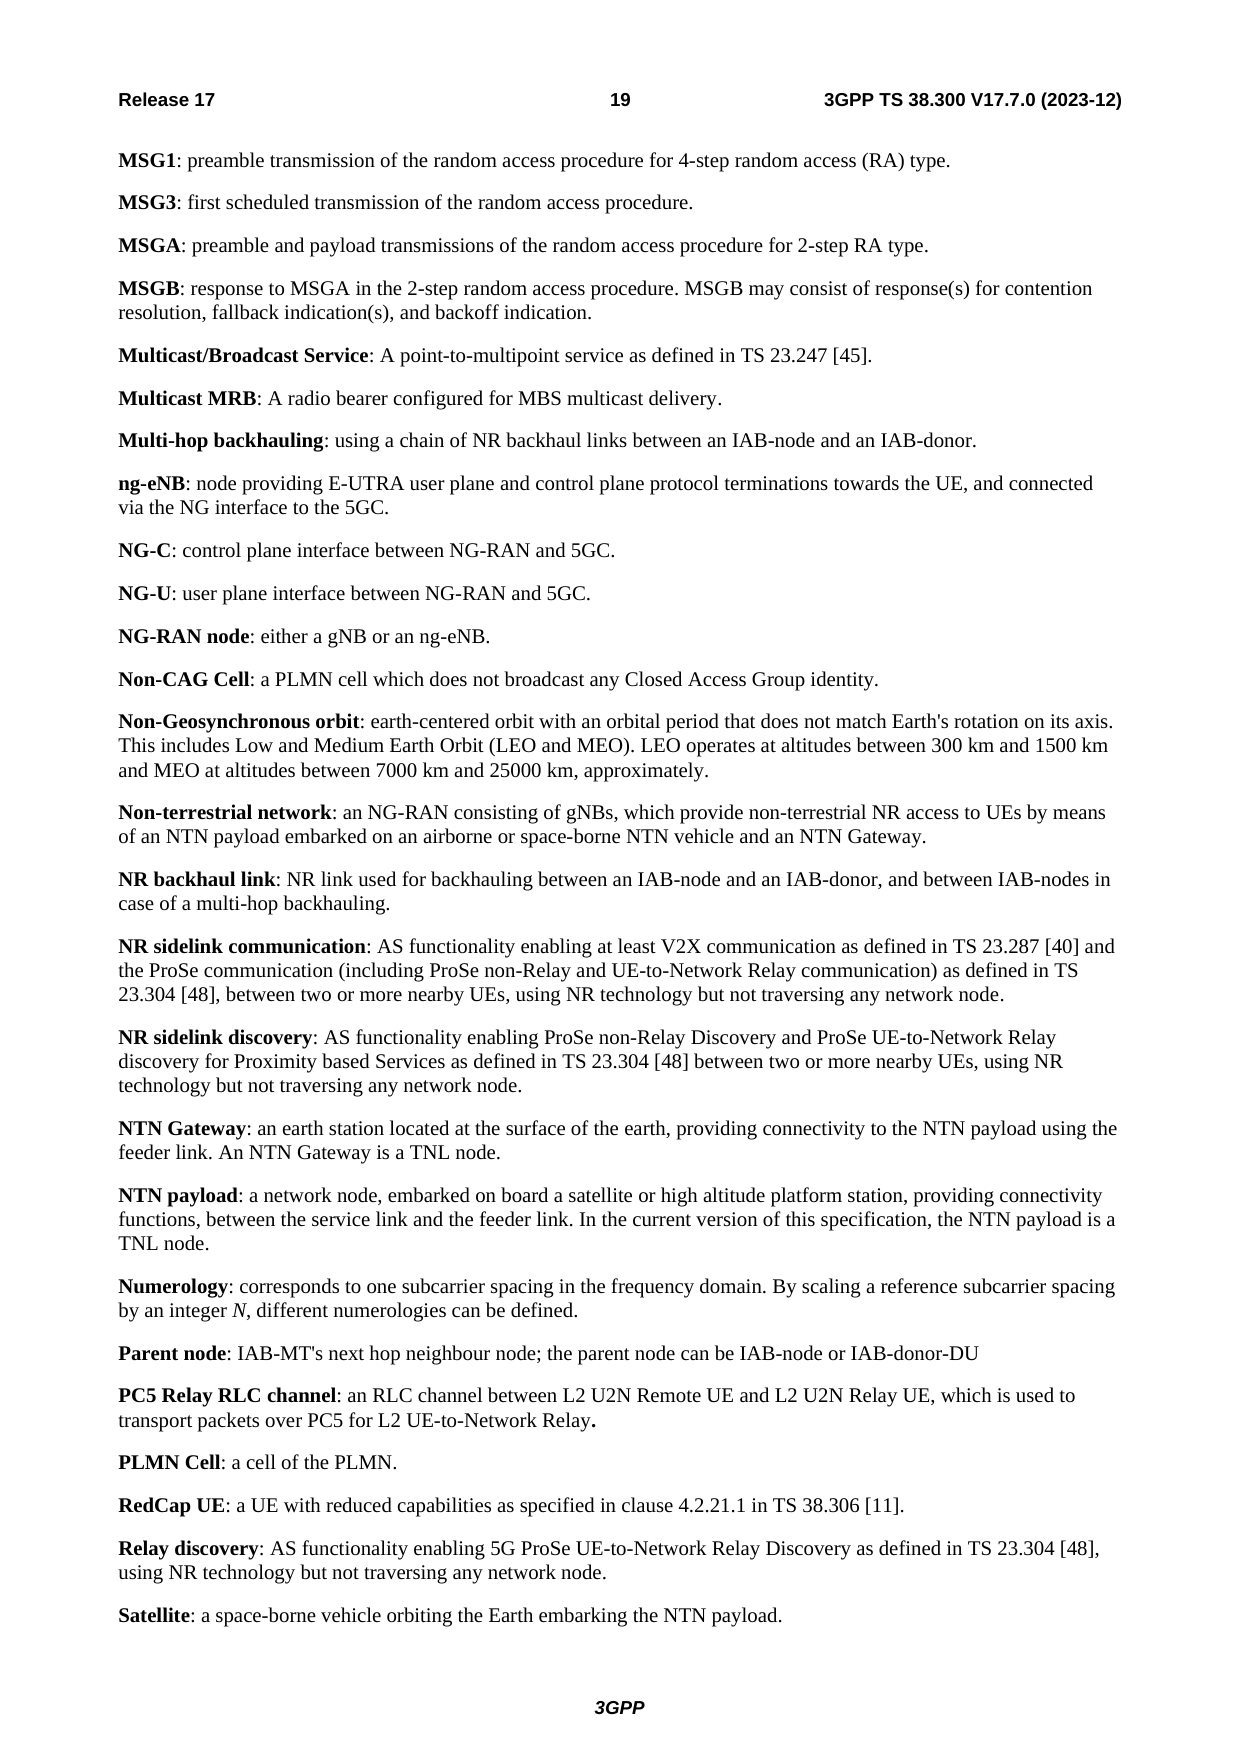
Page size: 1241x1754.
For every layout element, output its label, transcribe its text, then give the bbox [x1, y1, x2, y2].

text PC5 Relay RLC channel: an RLC channel between L2 U2N Remote UE and L2 U2N Relay UE, which is used to transport packets over PC5 for L2 UE-to-Network Relay. [118, 1383, 1122, 1432]
text Satellite: a space-borne vehicle orbiting the Earth embarking the NTN payload. [118, 1603, 1122, 1627]
text Numerology: corresponds to one subcarrier spacing in the frequency domain. By scaling a reference subcarrier spacing by an integer N, different numerologies can be defined. [118, 1274, 1122, 1322]
text MSGA: preamble and payload transmissions of the random access procedure for 2-step RA type. [118, 233, 1122, 257]
text RedCap UE: a UE with reduced capabilities as specified in clause 4.2.21.1 in TS 38.306 [11]. [118, 1493, 1122, 1517]
text NTN Gateway: an earth station located at the surface of the earth, providing connectivity to the NTN payload using the feeder link. An NTN Gateway is a TNL node. [118, 1116, 1122, 1164]
text Multicast/Broadcast Service: A point-to-multipoint service as defined in TS 23.247 [45]. [118, 343, 1122, 367]
text NG-C: control plane interface between NG-RAN and 5GC. [118, 538, 1122, 562]
text Parent node: IAB-MT's next hop neighbour node; the parent node can be IAB-node or IAB-donor-DU [118, 1341, 1122, 1365]
text NTN payload: a network node, embarked on board a satellite or high altitude platform station, providing connectivity functions, between the service link and the feeder link. In the current version of this specification, the NTN payload is a TNL node. [118, 1183, 1122, 1255]
text MSGB: response to MSGA in the 2-step random access procedure. MSGB may consist of response(s) for contention resolution, fallback indication(s), and backoff indication. [118, 276, 1122, 324]
text NR sidelink communication: AS functionality enabling at least V2X communication as defined in TS 23.287 [40] and the ProSe communication (including ProSe non-Relay and UE-to-Network Relay communication) as defined in TS 23.304 [48], between two or more nearby UEs, using NR technology but not traversing any network node. [118, 934, 1122, 1006]
text Relay discovery: AS functionality enabling 5G ProSe UE-to-Network Relay Discovery as defined in TS 23.304 [48], using NR technology but not traversing any network node. [118, 1536, 1122, 1584]
text Multi-hop backhauling: using a chain of NR backhaul links between an IAB-node and an IAB-donor. [118, 428, 1122, 452]
text Non-CAG Cell: a PLMN cell which does not broadcast any Closed Access Group identity. [118, 667, 1122, 691]
text MSG1: preamble transmission of the random access procedure for 4-step random access (RA) type. [118, 147, 1122, 172]
text NR sidelink discovery: AS functionality enabling ProSe non-Relay Discovery and ProSe UE-to-Network Relay discovery for Proximity based Services as defined in TS 23.304 [48] between two or more nearby UEs, using NR technology but not traversing any network node. [118, 1025, 1122, 1097]
text Non-terrestrial network: an NG-RAN consisting of gNBs, which provide non-terrestrial NR access to UEs by means of an NTN payload embarked on an airborne or space-borne NTN vehicle and an NTN Gateway. [118, 800, 1122, 848]
text NG-U: user plane interface between NG-RAN and 5GC. [118, 581, 1122, 605]
text NG-RAN node: either a gNB or an ng-eNB. [118, 624, 1122, 648]
text Multicast MRB: A radio bearer configured for MBS multicast delivery. [118, 386, 1122, 410]
text PLMN Cell: a cell of the PLMN. [118, 1450, 1122, 1474]
text ng-eNB: node providing E-UTRA user plane and control plane protocol terminations towards the UE, and connected via the NG interface to the 5GC. [118, 471, 1122, 519]
text NR backhaul link: NR link used for backhauling between an IAB-node and an IAB-donor, and between IAB-nodes in case of a multi-hop backhauling. [118, 867, 1122, 915]
text MSG3: first scheduled transmission of the random access procedure. [118, 190, 1122, 214]
text Non-Geosynchronous orbit: earth-centered orbit with an orbital period that does not match Earth's rotation on its axis. This includes Low and Medium Earth Orbit (LEO and MEO). LEO operates at altitudes between 300 km and 1500 km and MEO at altitudes between 7000 km and 25000 km, approximately. [118, 709, 1122, 782]
